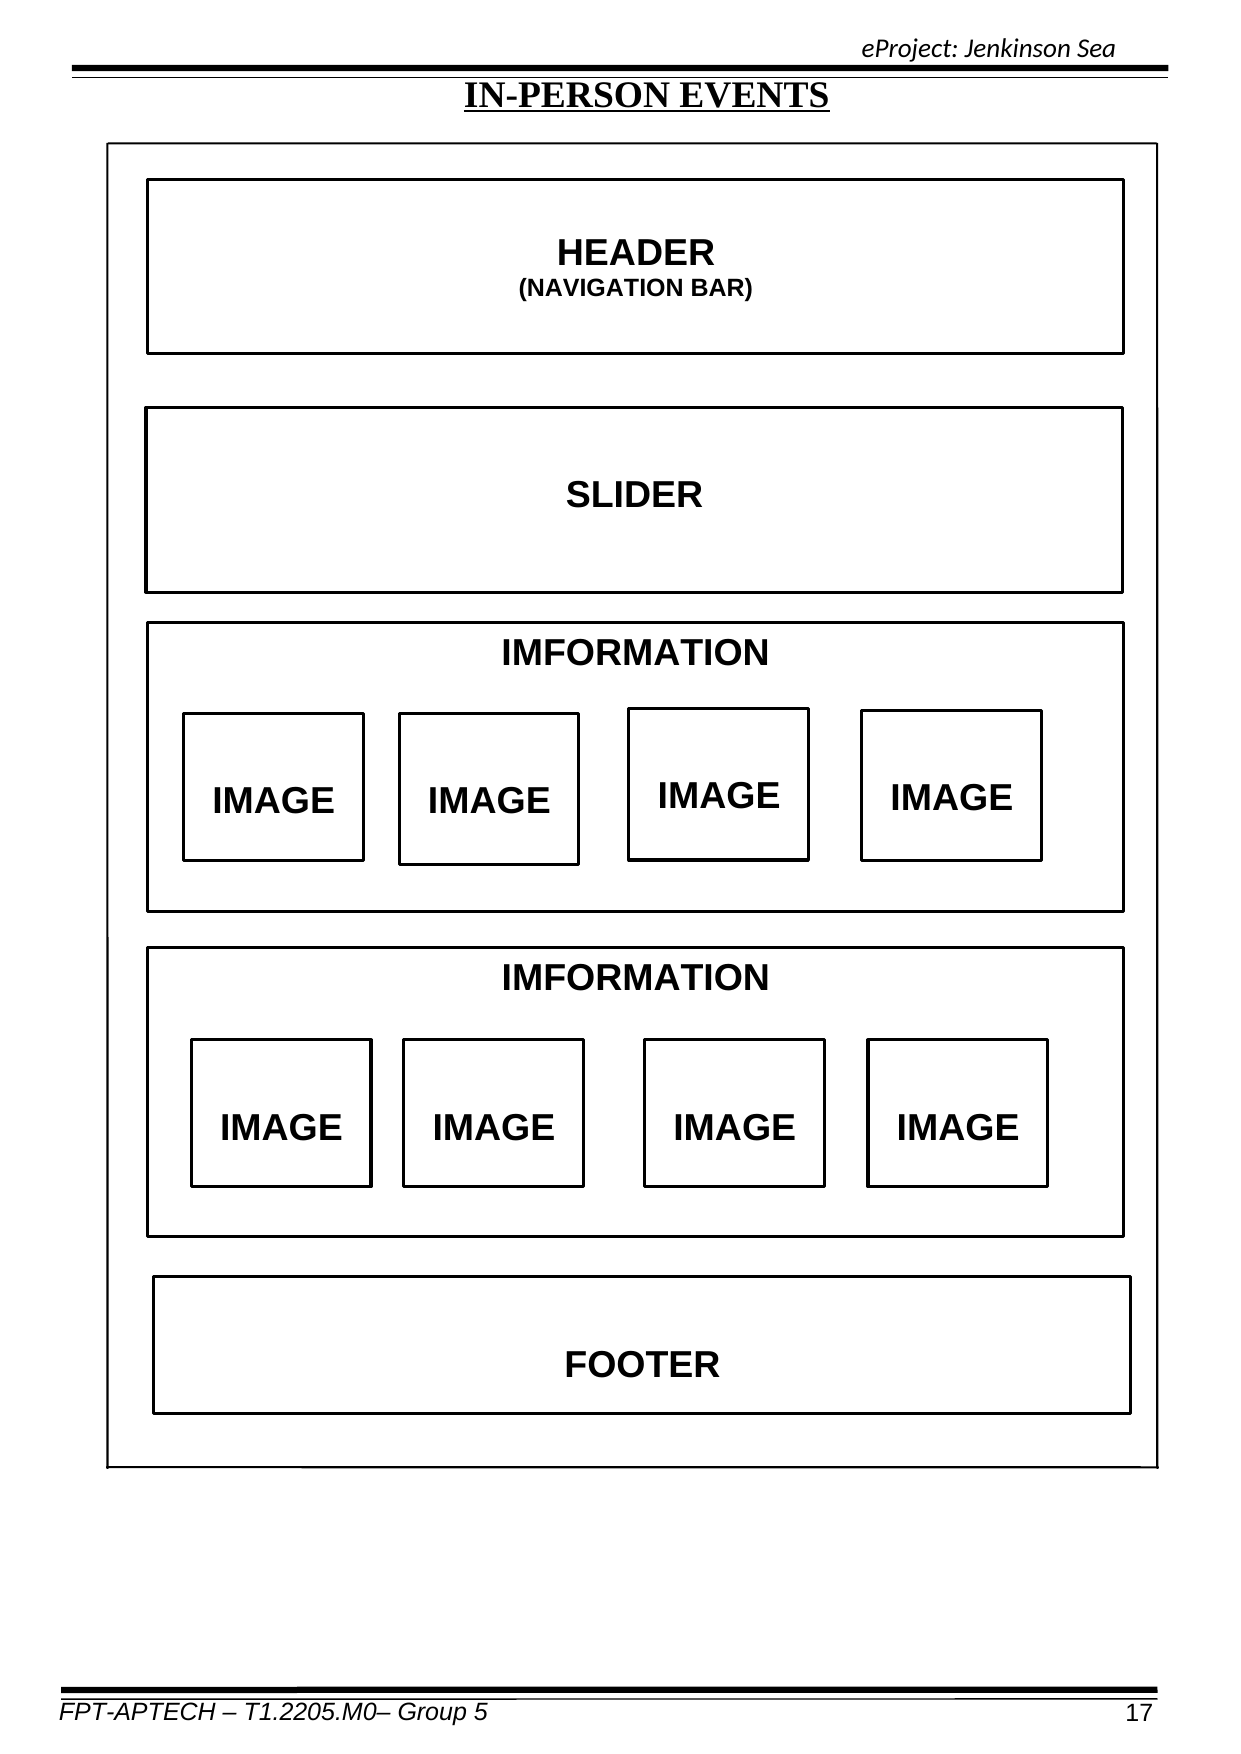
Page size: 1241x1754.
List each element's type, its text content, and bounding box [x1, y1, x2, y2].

subtitle IN-PERSON EVENTS [90, 73, 1203, 116]
